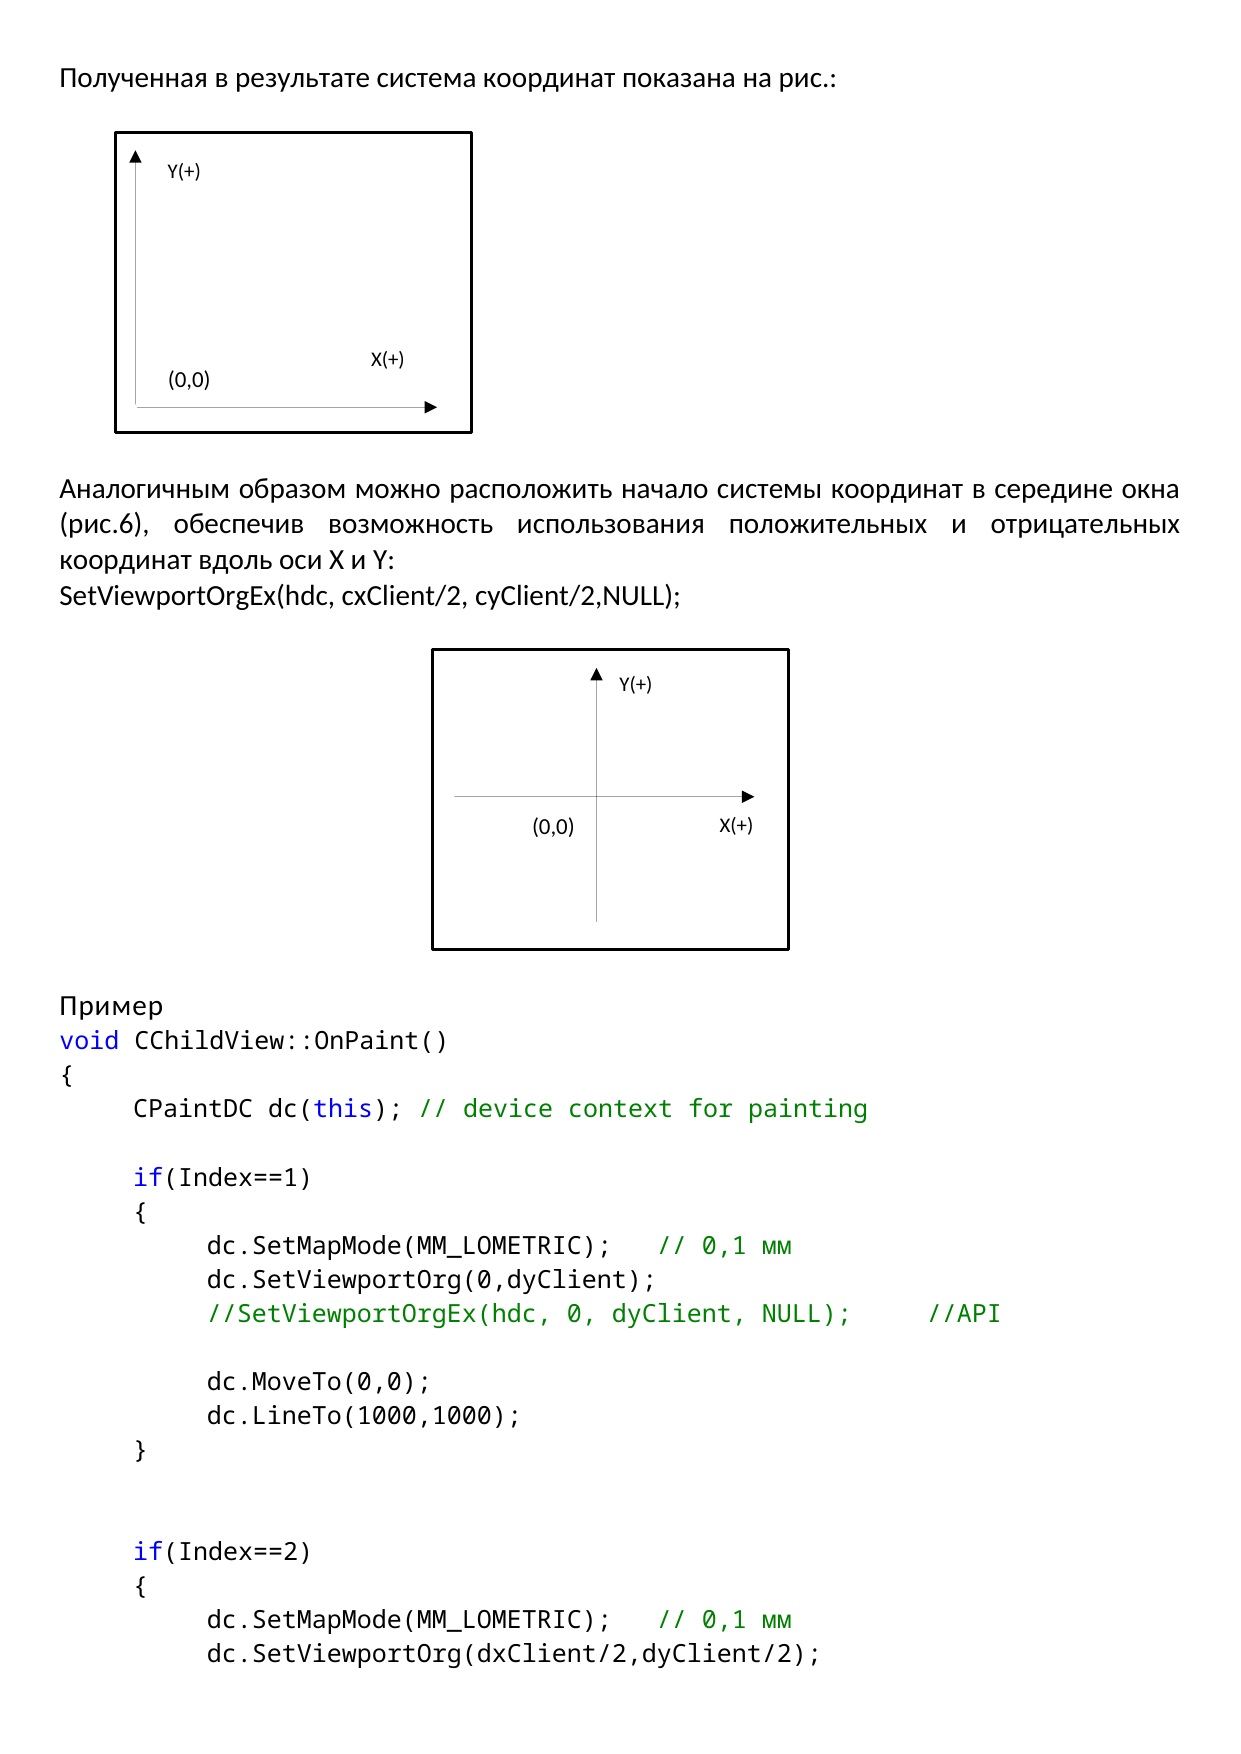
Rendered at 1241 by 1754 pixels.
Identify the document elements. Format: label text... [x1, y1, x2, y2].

text { [59, 1568, 1181, 1602]
text { [59, 1193, 1181, 1227]
text dc.SetViewportOrg(dxClient/2,dyClient/2); [59, 1636, 1181, 1670]
text dc.LineTo(1000,1000); [59, 1398, 1181, 1432]
text dc.SetMapMode(MM_LOMETRIC); // 0,1 мм [59, 1602, 1181, 1636]
text SetViewportOrgEx(hdc, cxClient/2, cyClient/2,NULL); [59, 577, 1181, 612]
text dc.SetMapMode(MM_LOMETRIC); // 0,1 мм [59, 1227, 1181, 1261]
text if(Index==1) [59, 1159, 1181, 1193]
text Полученная в результате система координат показана на рис.: [59, 59, 1181, 95]
text dc.SetViewportOrg(0,dyClient); [59, 1261, 1181, 1296]
text dc.MoveTo(0,0); [59, 1364, 1181, 1398]
text if(Index==2) [59, 1534, 1181, 1568]
text void CChildView::OnPaint() [59, 1023, 1181, 1057]
text { [59, 1057, 1181, 1091]
text Аналогичным образом можно расположить начало системы координат в середине окна (рис.6), обеспечив возможность использования положительных и отрицательных координат вдоль оси X и Y: [59, 470, 1181, 577]
text //SetViewportOrgEx(hdc, 0, dyClient, NULL); //API [59, 1296, 1181, 1329]
text Пример [59, 987, 1181, 1023]
text CPaintDC dc(this); // device context for painting [59, 1091, 1181, 1125]
text } [59, 1432, 1181, 1466]
